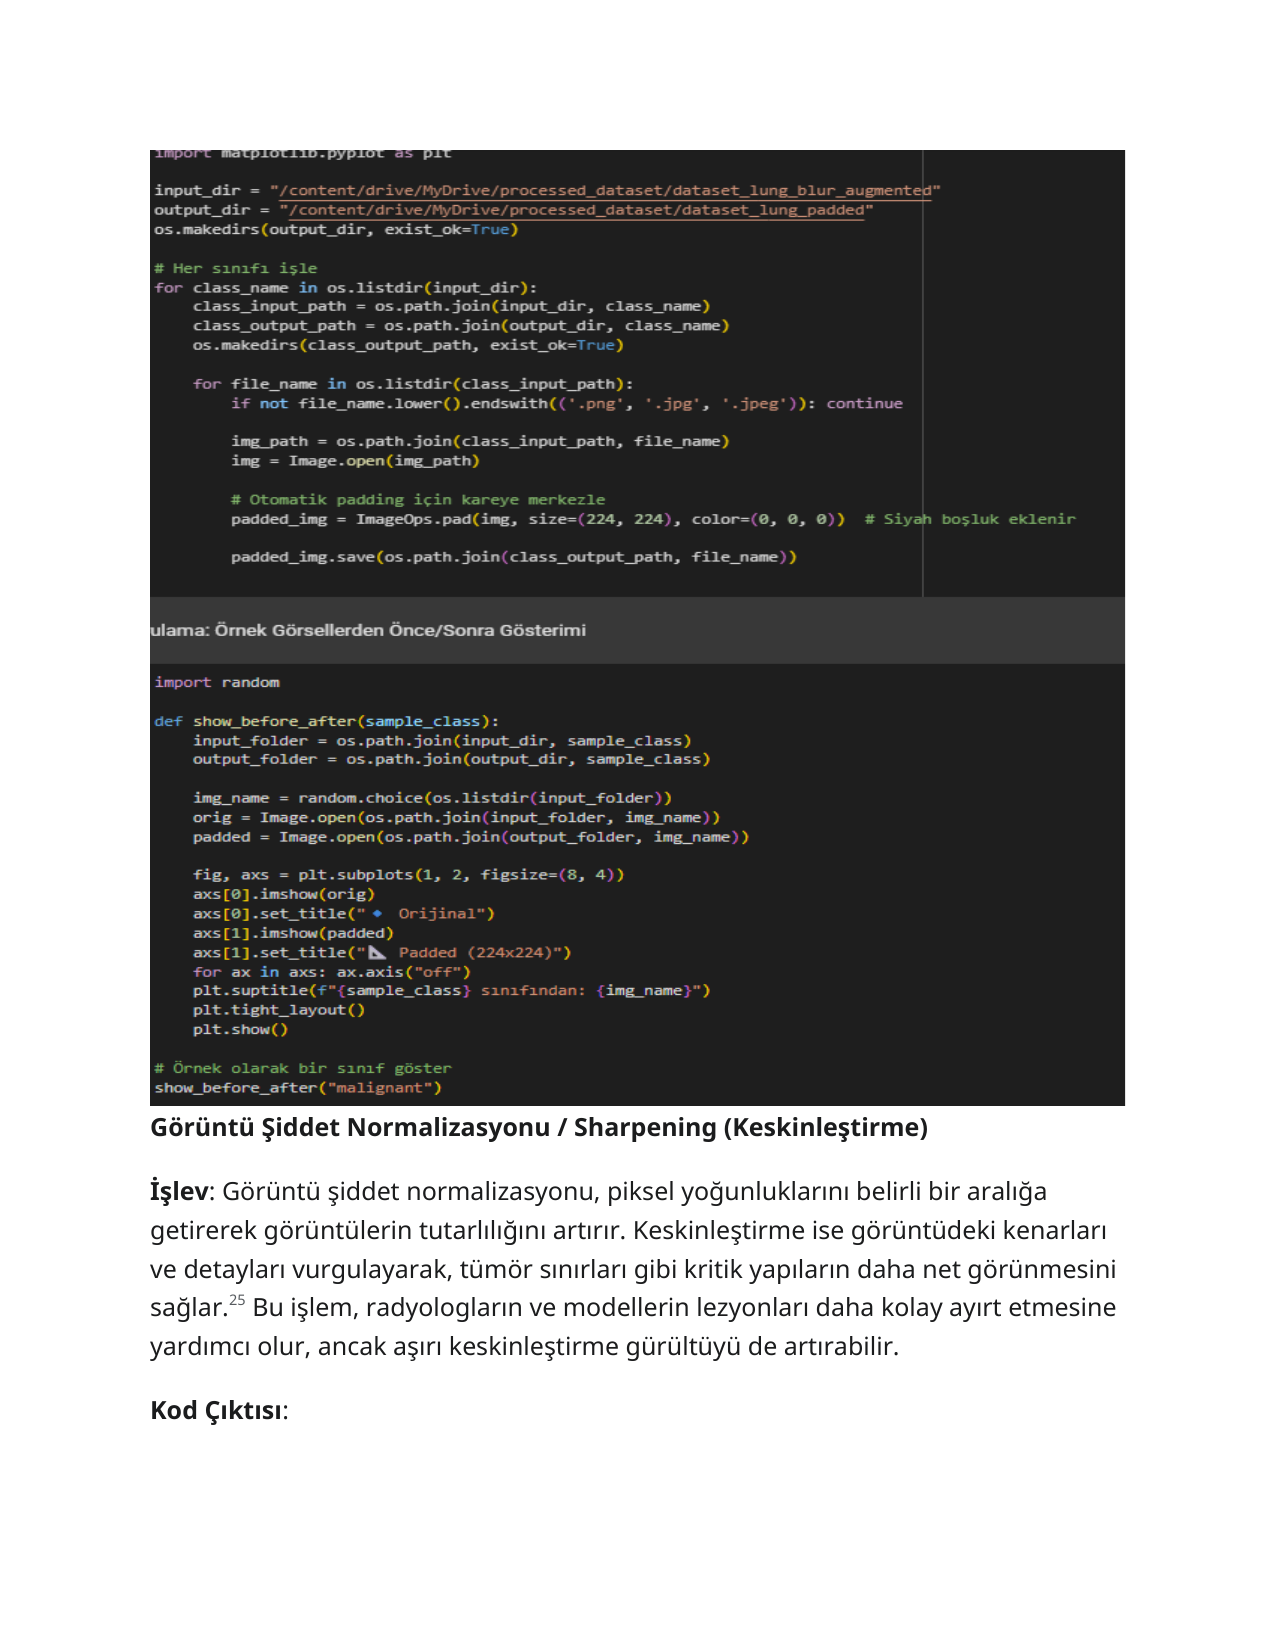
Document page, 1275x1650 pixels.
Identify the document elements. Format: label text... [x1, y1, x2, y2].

text Kod Çıktısı: [150, 1393, 1125, 1427]
picture [150, 150, 1125, 1106]
text Kod Çıktısı:Görüntü Şiddet Normalizasyonu / Sharpening (Keskinleştirme) [150, 1106, 1125, 1144]
text İşlev: Görüntü şiddet normalizasyonu, piksel yoğunluklarını belirli bir aralığa getirerek görüntülerin tutarlılığını artırır. Keskinleştirme ise görüntüdeki kenarları ve detayları vurgulayarak, tümör sınırları gibi kritik yapıların daha net görünmesini sağlar.25 Bu işlem, radyologların ve modellerin lezyonları daha kolay ayırt etmesine yardımcı olur, ancak aşırı keskinleştirme gürültüyü de artırabilir. [150, 1174, 1125, 1363]
